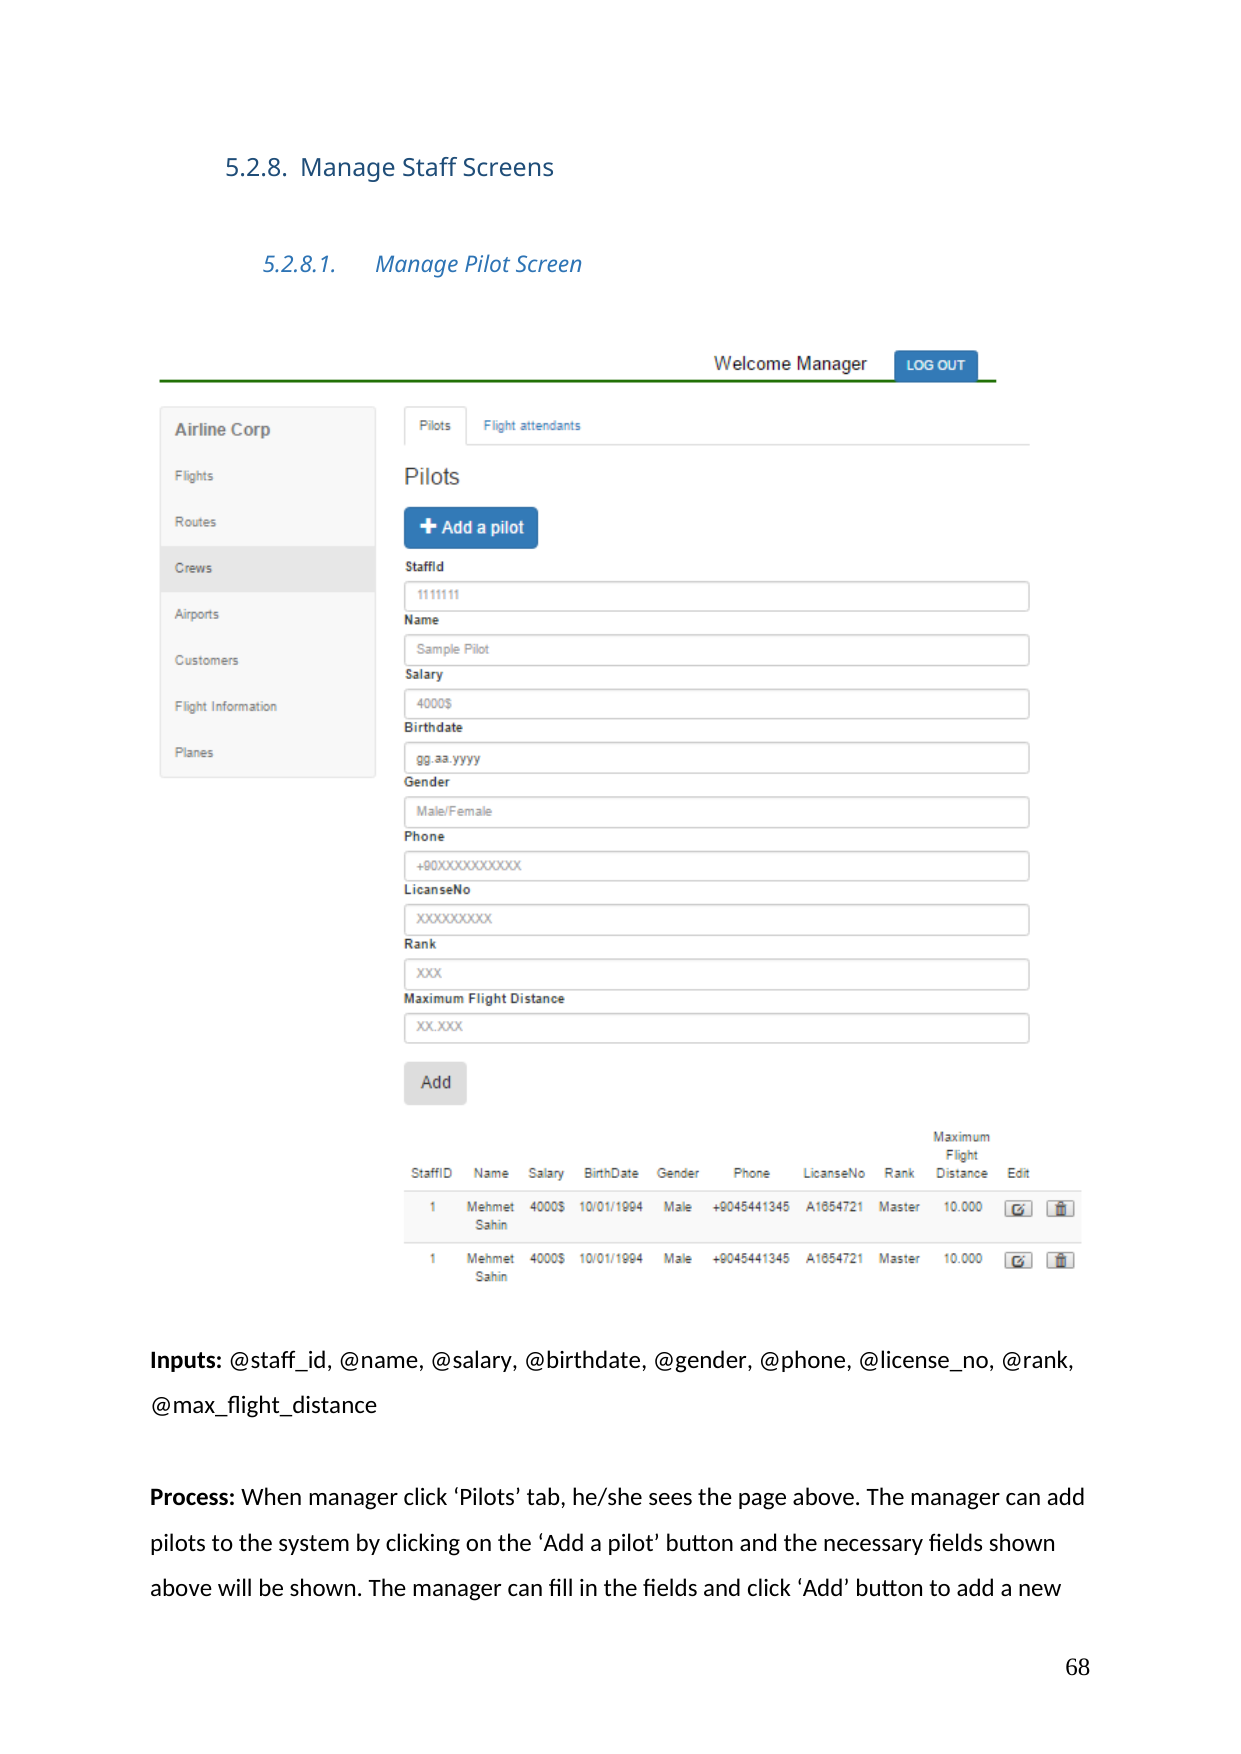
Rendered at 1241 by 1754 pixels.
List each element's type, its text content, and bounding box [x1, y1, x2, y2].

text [150, 1481, 1090, 1603]
picture [150, 338, 1090, 1287]
text Inputs: @staff_id, @name, @salary, @birthdate, @gender, @phone, @license_no, @rank, @max_flight_distance [150, 1344, 1090, 1420]
subtitle Manage Pilot Screen [262, 248, 1090, 279]
subtitle Manage Staff Screens [225, 150, 1090, 184]
